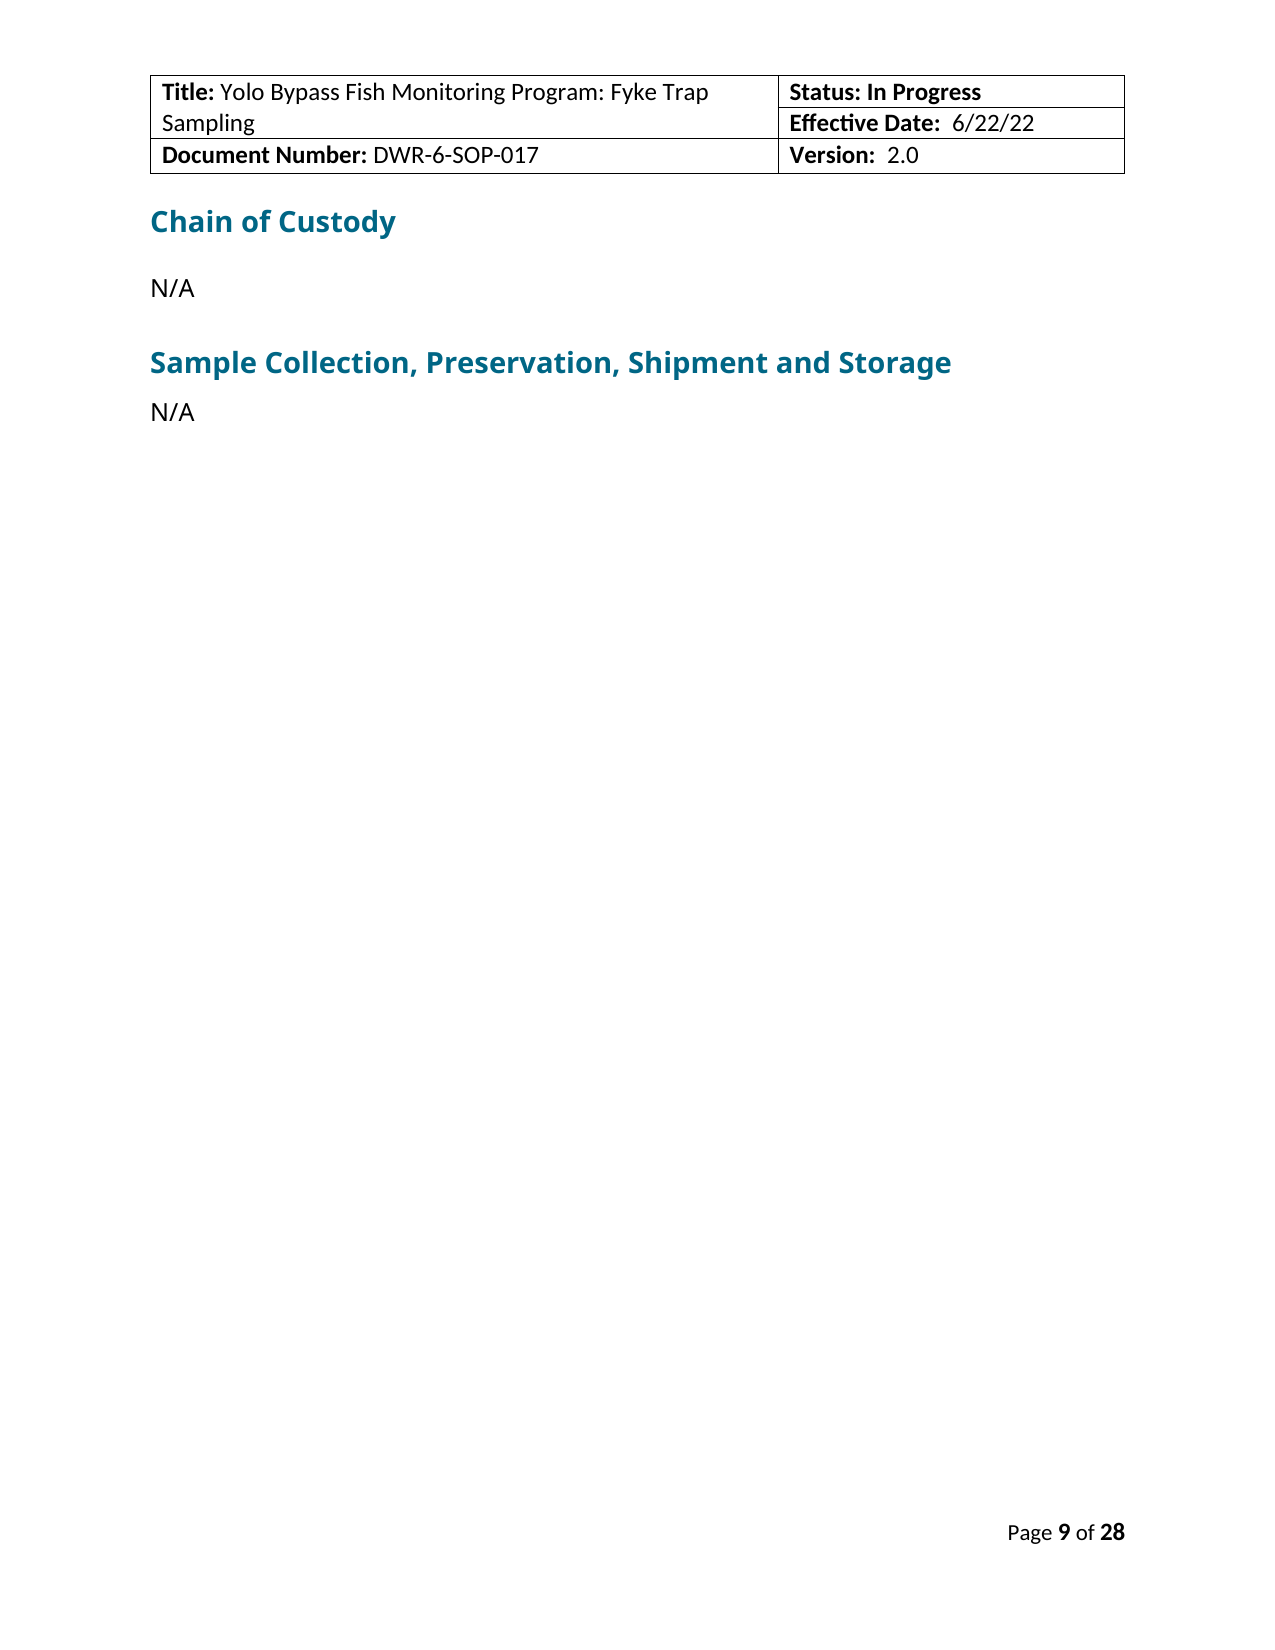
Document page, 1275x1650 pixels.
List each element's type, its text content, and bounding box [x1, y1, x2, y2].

list N/A [150, 271, 1125, 305]
subtitle Chain of Custody [150, 202, 1125, 241]
subtitle Sample Collection, Preservation, Shipment and Storage [150, 342, 1125, 382]
text N/A [150, 394, 1125, 429]
